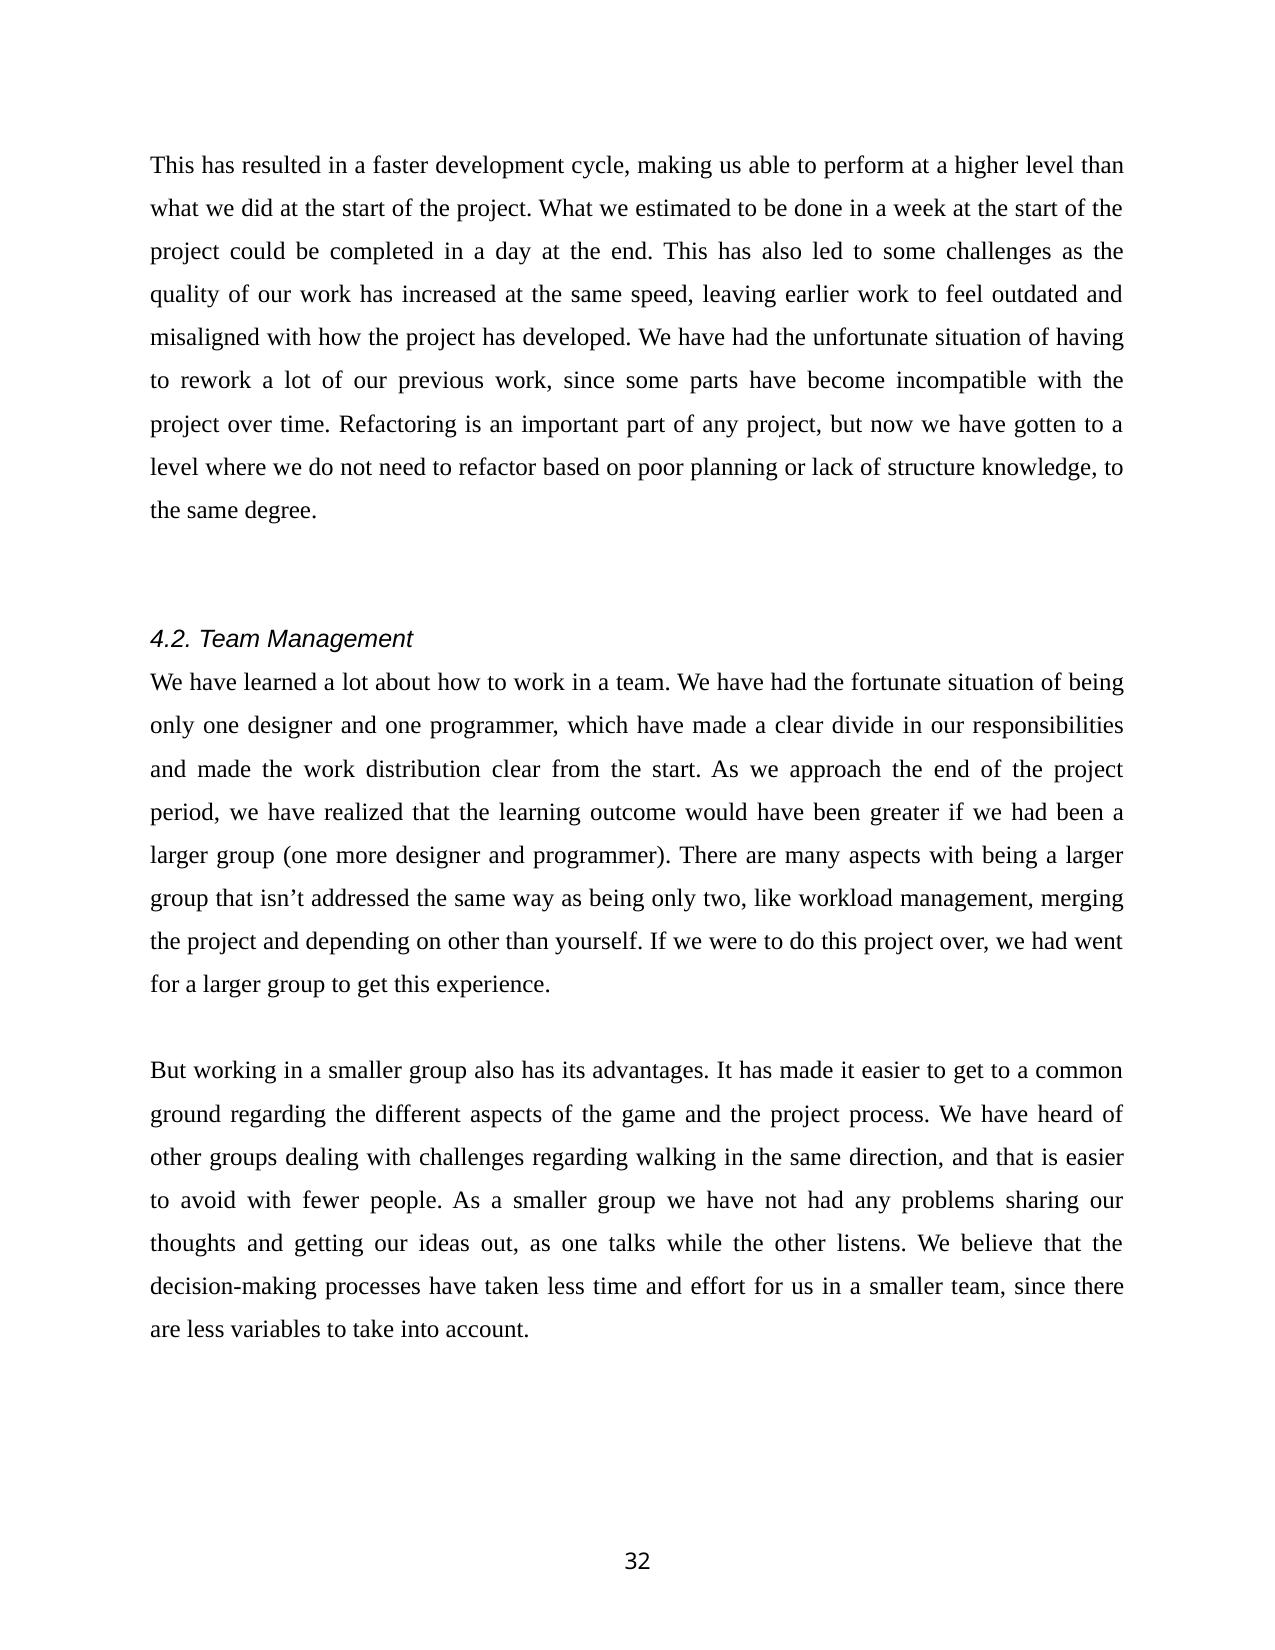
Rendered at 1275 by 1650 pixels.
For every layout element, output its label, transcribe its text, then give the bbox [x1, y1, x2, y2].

subtitle 4.2. Team Management [150, 624, 1125, 653]
text But working in a smaller group also has its advantages. It has made it easier to get to a common ground regarding the different aspects of the game and the project process. We have heard of other groups dealing with challenges regarding walking in the same direction, and that is easier to avoid with fewer people. As a smaller group we have not had any problems sharing our thoughts and getting our ideas out, as one talks while the other listens. We believe that the decision-making processes have taken less time and effort for us in a smaller team, since there are less variables to take into account. [150, 1056, 1125, 1343]
text We have learned a lot about how to work in a team. We have had the fortunate situation of being only one designer and one programmer, which have made a clear divide in our responsibilities and made the work distribution clear from the start. As we approach the end of the project period, we have realized that the learning outcome would have been greater if we had been a larger group (one more designer and programmer). There are many aspects with being a larger group that isn’t addressed the same way as being only two, like workload management, merging the project and depending on other than yourself. If we were to do this project over, we had went for a larger group to get this experience. [150, 667, 1125, 998]
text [150, 150, 1125, 524]
